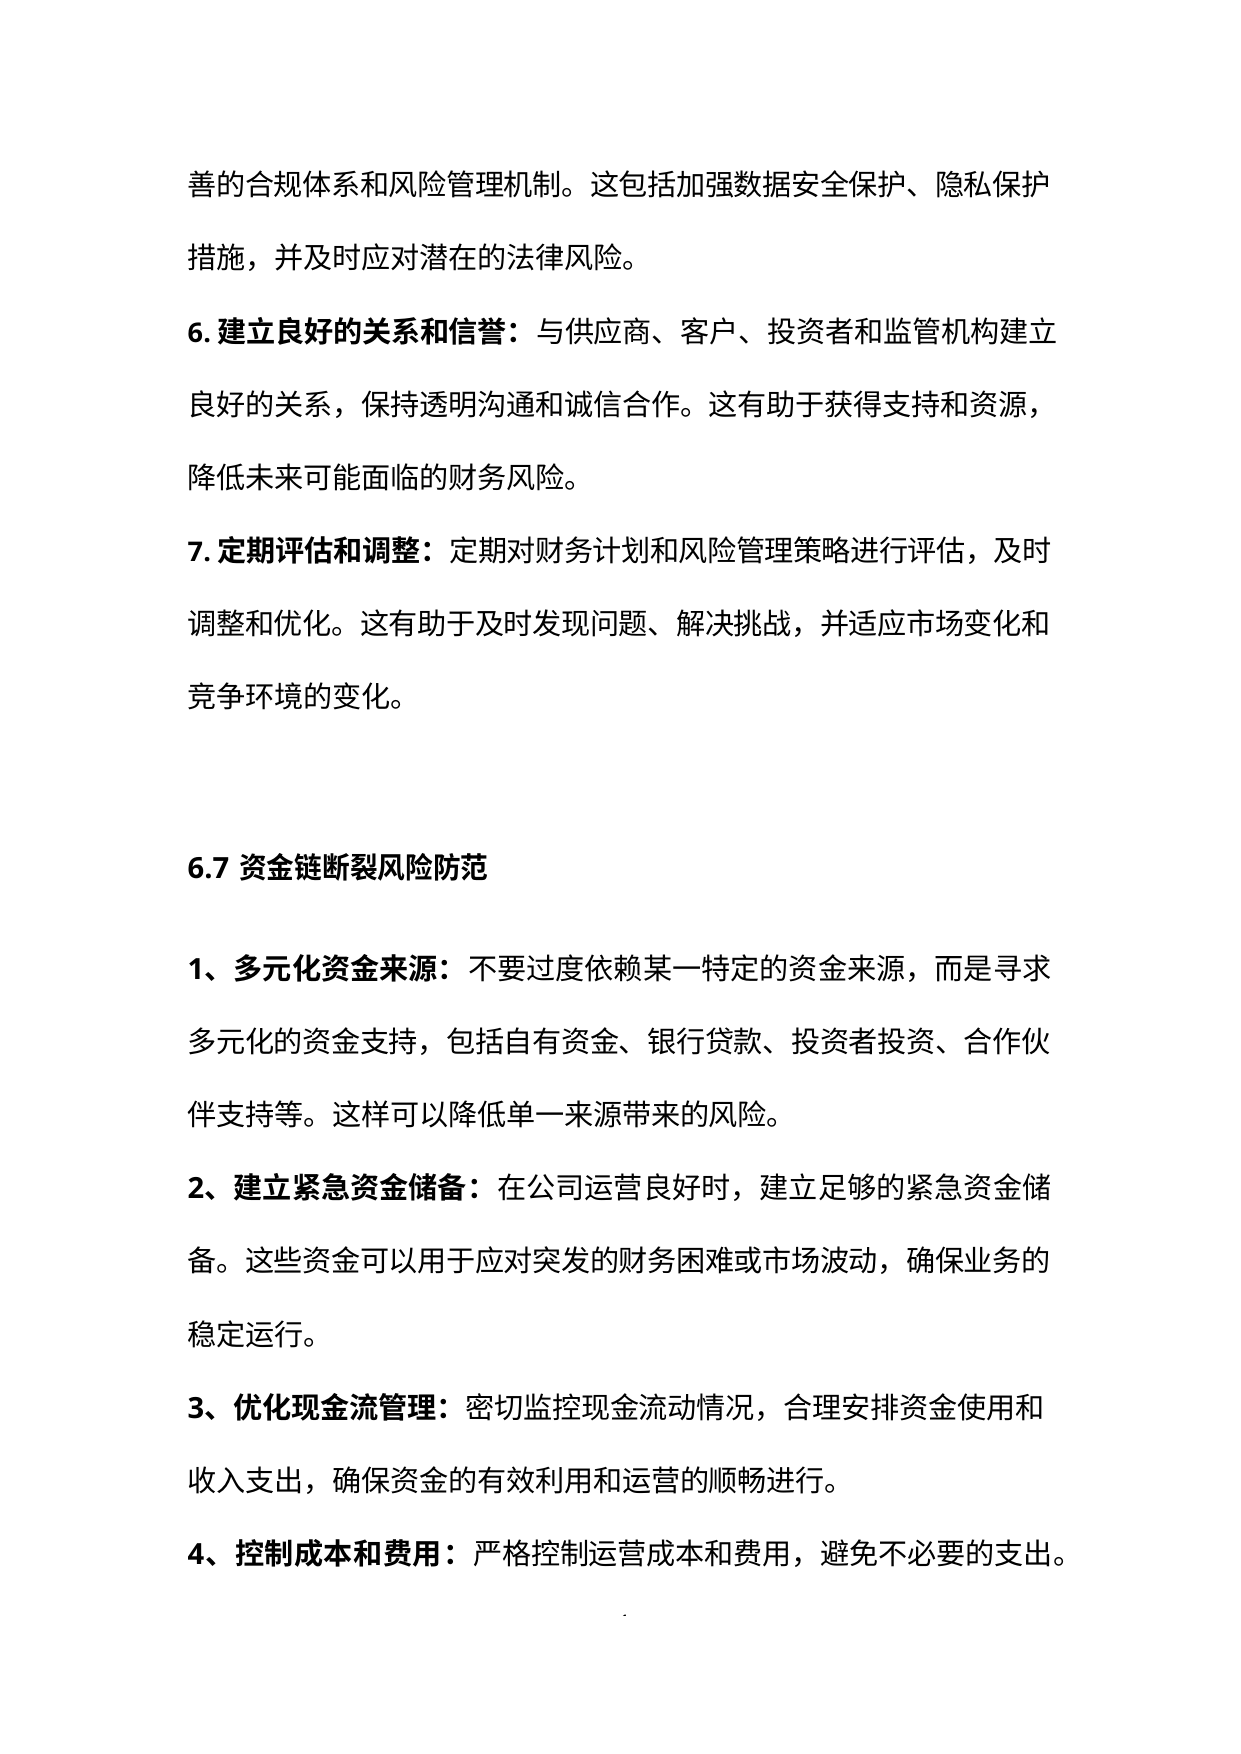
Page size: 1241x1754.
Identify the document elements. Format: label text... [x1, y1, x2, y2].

list 建立良好的关系和信誉：与供应商、客户、投资者和监管机构建立良好的关系，保持透明沟通和诚信合作。这有助于获得支持和资源，降低未来可能面临的财务风险。 [187, 308, 1068, 497]
text 3、优化现金流管理：密切监控现金流动情况，合理安排资金使用和收入支出，确保资金的有效利用和运营的顺畅进行。 [187, 1384, 1053, 1500]
text 善的合规体系和风险管理机制。这包括加强数据安全保护、隐私保护措施，并及时应对潜在的法律风险。 [187, 162, 1053, 277]
text 2、建立紧急资金储备：在公司运营良好时，建立足够的紧急资金储备。这些资金可以用于应对突发的财务困难或市场波动，确保业务的稳定运行。 [187, 1165, 1053, 1353]
list 定期评估和调整：定期对财务计划和风险管理策略进行评估，及时调整和优化。这有助于及时发现问题、解决挑战，并适应市场变化和竞争环境的变化。 [187, 527, 1053, 716]
subtitle 资金链断裂风险防范 [187, 845, 1176, 887]
text 1、多元化资金来源：不要过度依赖某一特定的资金来源，而是寻求多元化的资金支持，包括自有资金、银行贷款、投资者投资、合作伙伴支持等。这样可以降低单一来源带来的风险。 [187, 945, 1053, 1134]
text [187, 1531, 1053, 1573]
